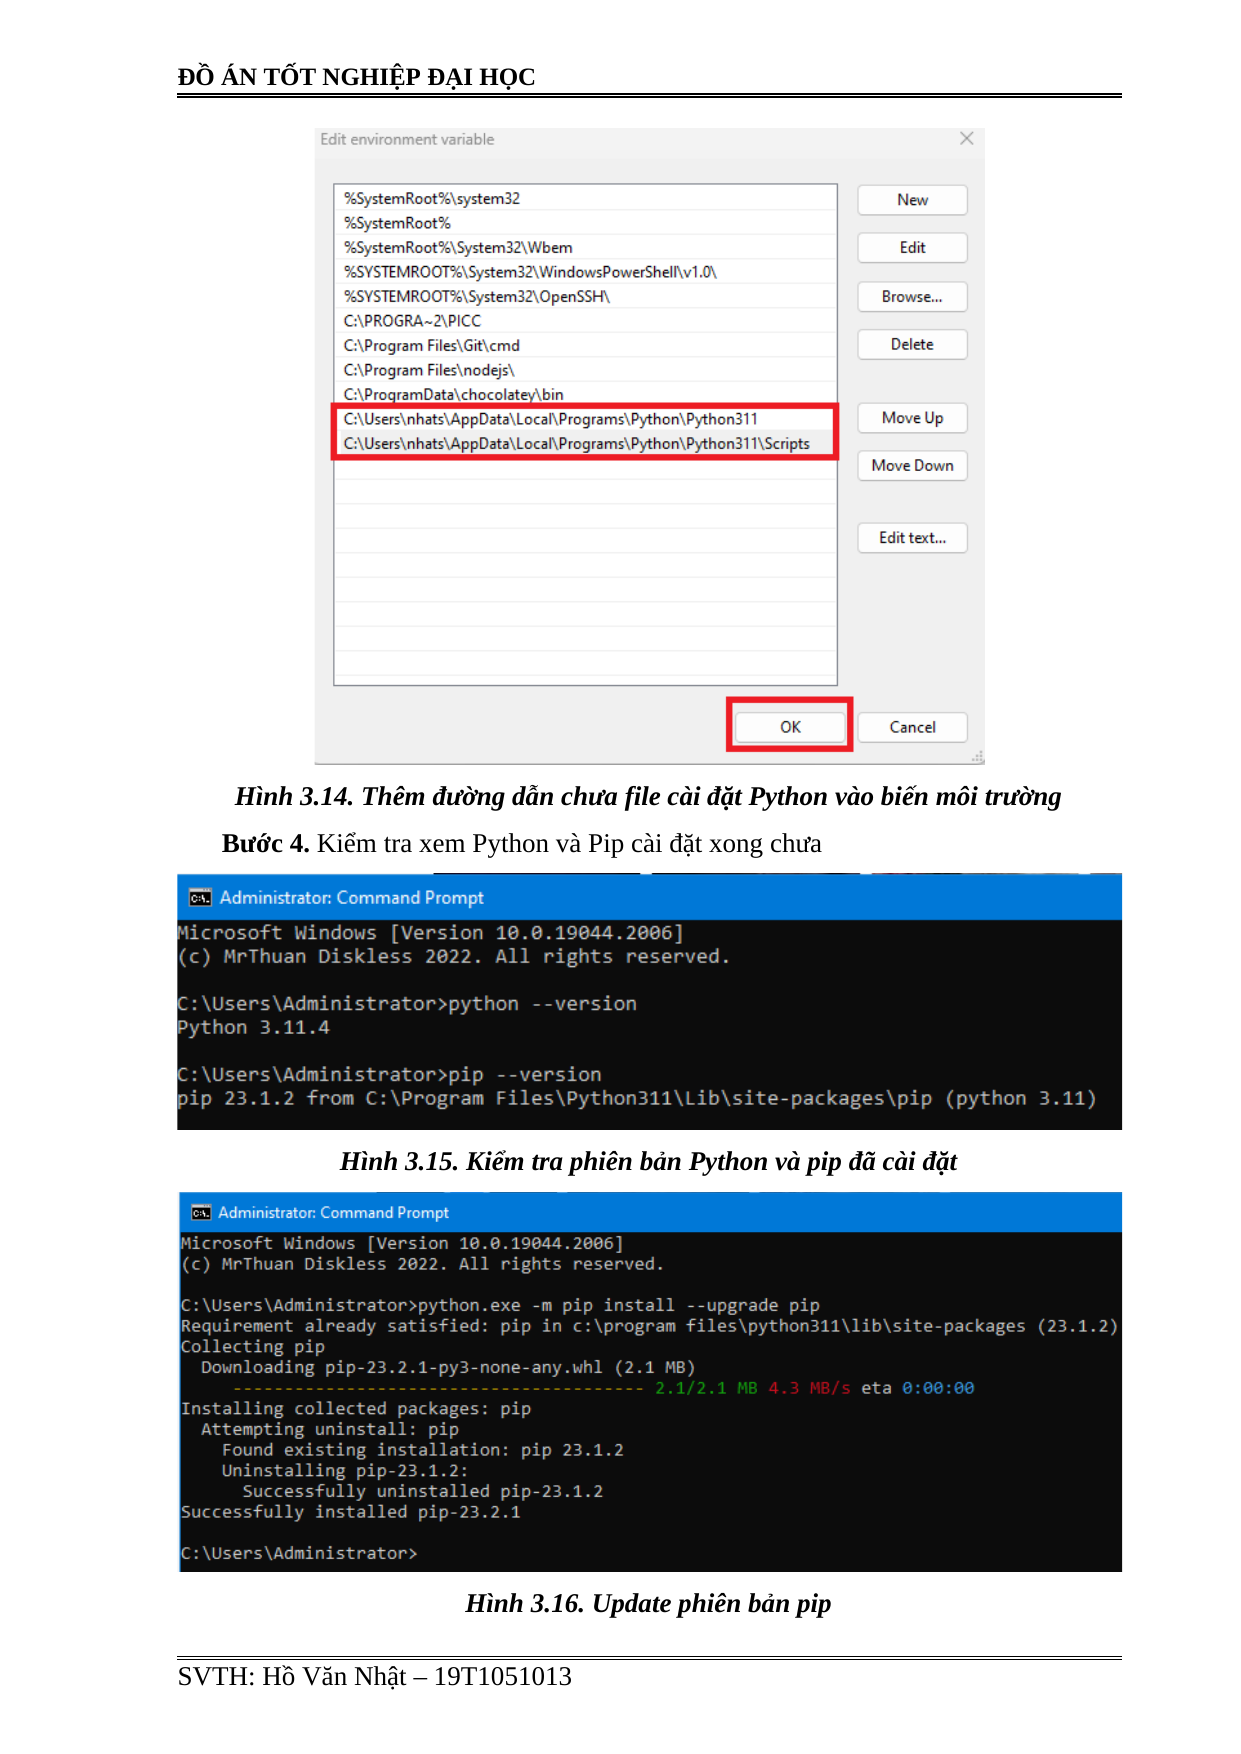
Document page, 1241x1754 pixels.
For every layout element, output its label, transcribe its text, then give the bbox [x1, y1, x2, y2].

picture [177, 1192, 1123, 1572]
text Hình 3.15. Kiểm tra phiên bản Python và pip đã cài đặt [177, 1145, 1122, 1177]
list Bước 4. Kiểm tra xem Python và Pip cài đặt xong chưa [222, 827, 1122, 858]
text Hình 3.16. Update phiên bản pip [177, 1587, 1122, 1618]
text Hình 3.14. Thêm đường dẫn chưa file cài đặt Python vào biến môi trường [177, 780, 1122, 811]
picture [314, 128, 985, 765]
picture [177, 873, 1123, 1130]
